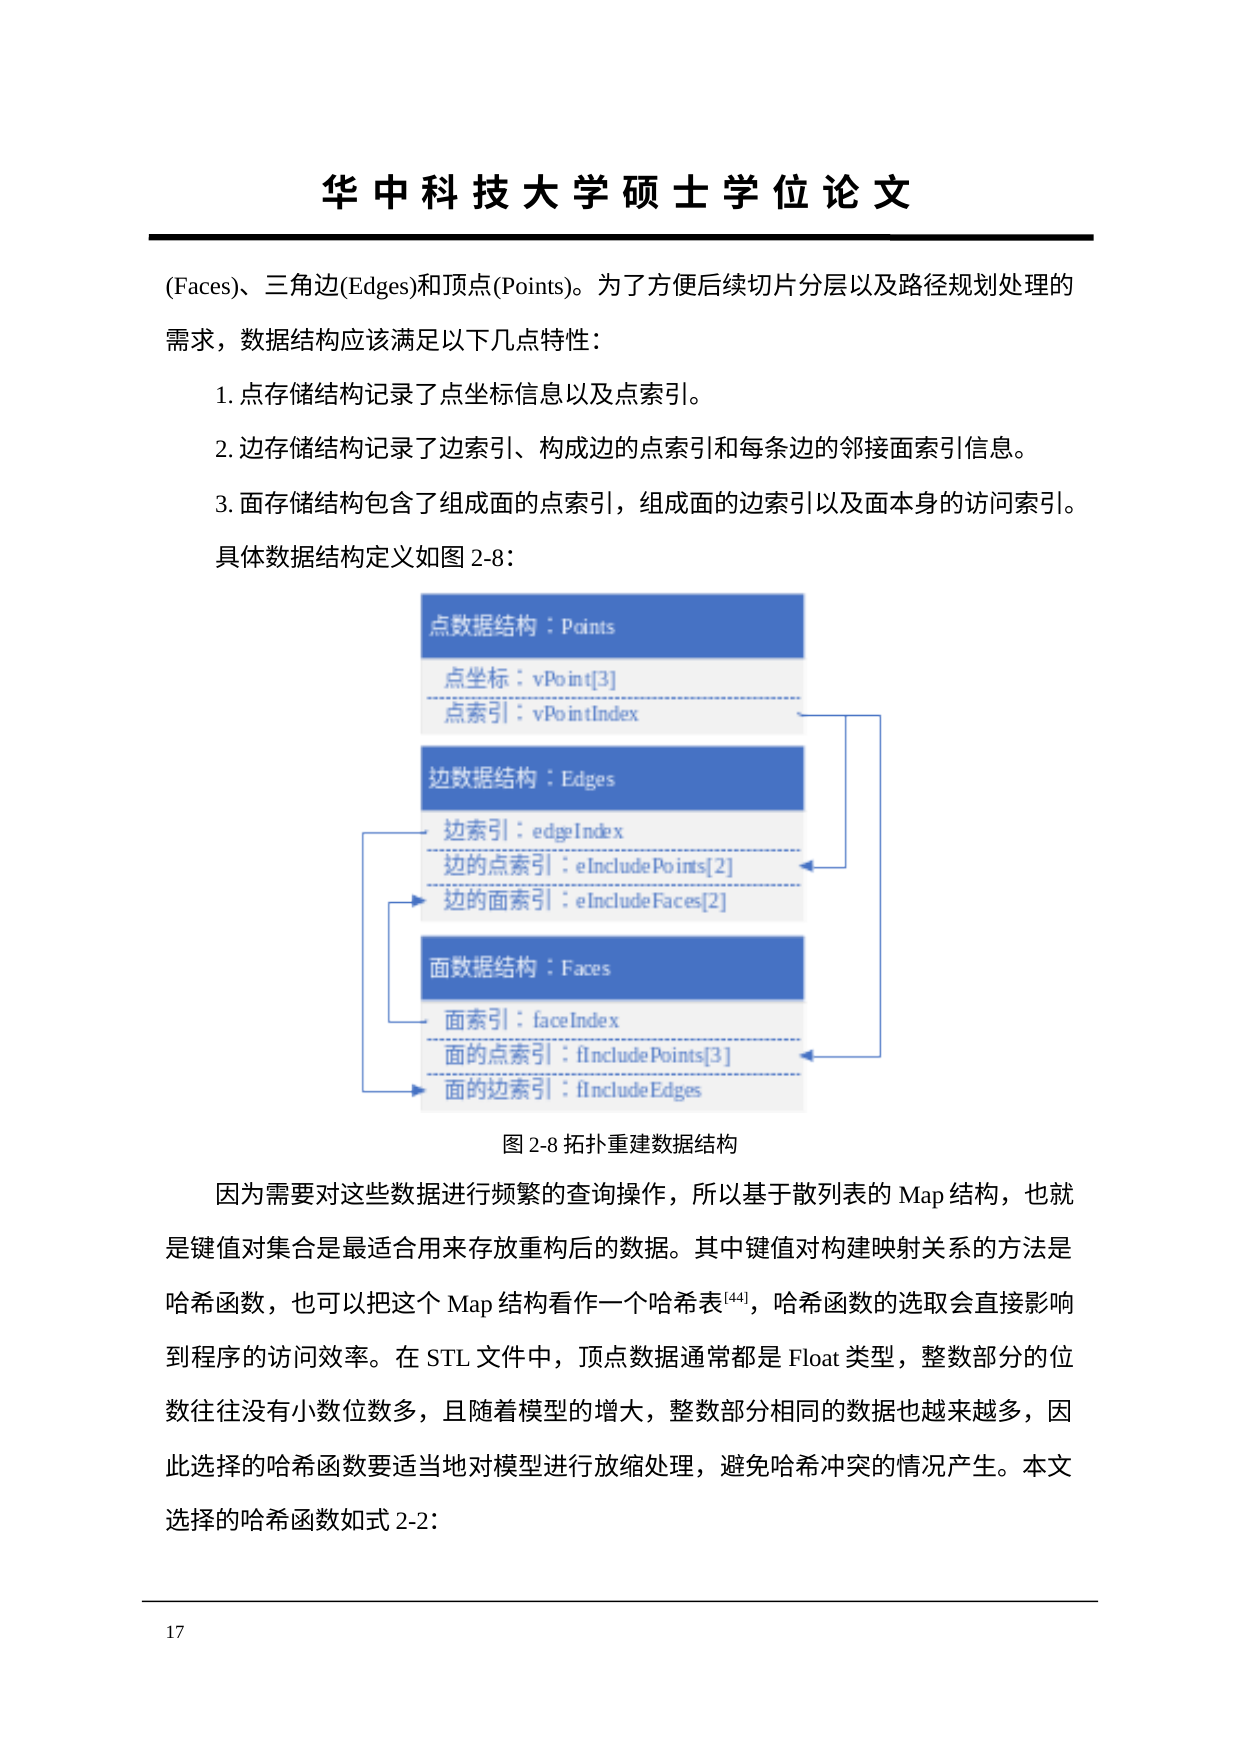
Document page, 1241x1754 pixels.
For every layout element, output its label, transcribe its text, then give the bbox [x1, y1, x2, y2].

list 边存储结构记录了边索引、构成边的点索引和每条边的邻接面索引信息。 [215, 429, 1075, 465]
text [165, 266, 1075, 356]
text 因为需要对这些数据进行频繁的查询操作，所以基于散列表的Map结构，也就是键值对集合是最适合用来存放重构后的数据。其中键值对构建映射关系的方法是哈希函数，也可以把这个Map结构看作一个哈希表[44]，哈希函数的选取会直接影响到程序的访问效率。在STL文件中，顶点数据通常都是Float类型，整数部分的位数往往没有小数位数多，且随着模型的增大，整数部分相同的数据也越来越多，因此选择的哈希函数要适当地对模型进行放缩处理，避免哈希冲突的情况产生。本文选择的哈希函数如式2-2： [165, 1174, 1075, 1537]
list 面存储结构包含了组成面的点索引，组成面的边索引以及面本身的访问索引。 [215, 483, 1075, 519]
list 点存储结构记录了点坐标信息以及点索引。 [215, 374, 1075, 411]
